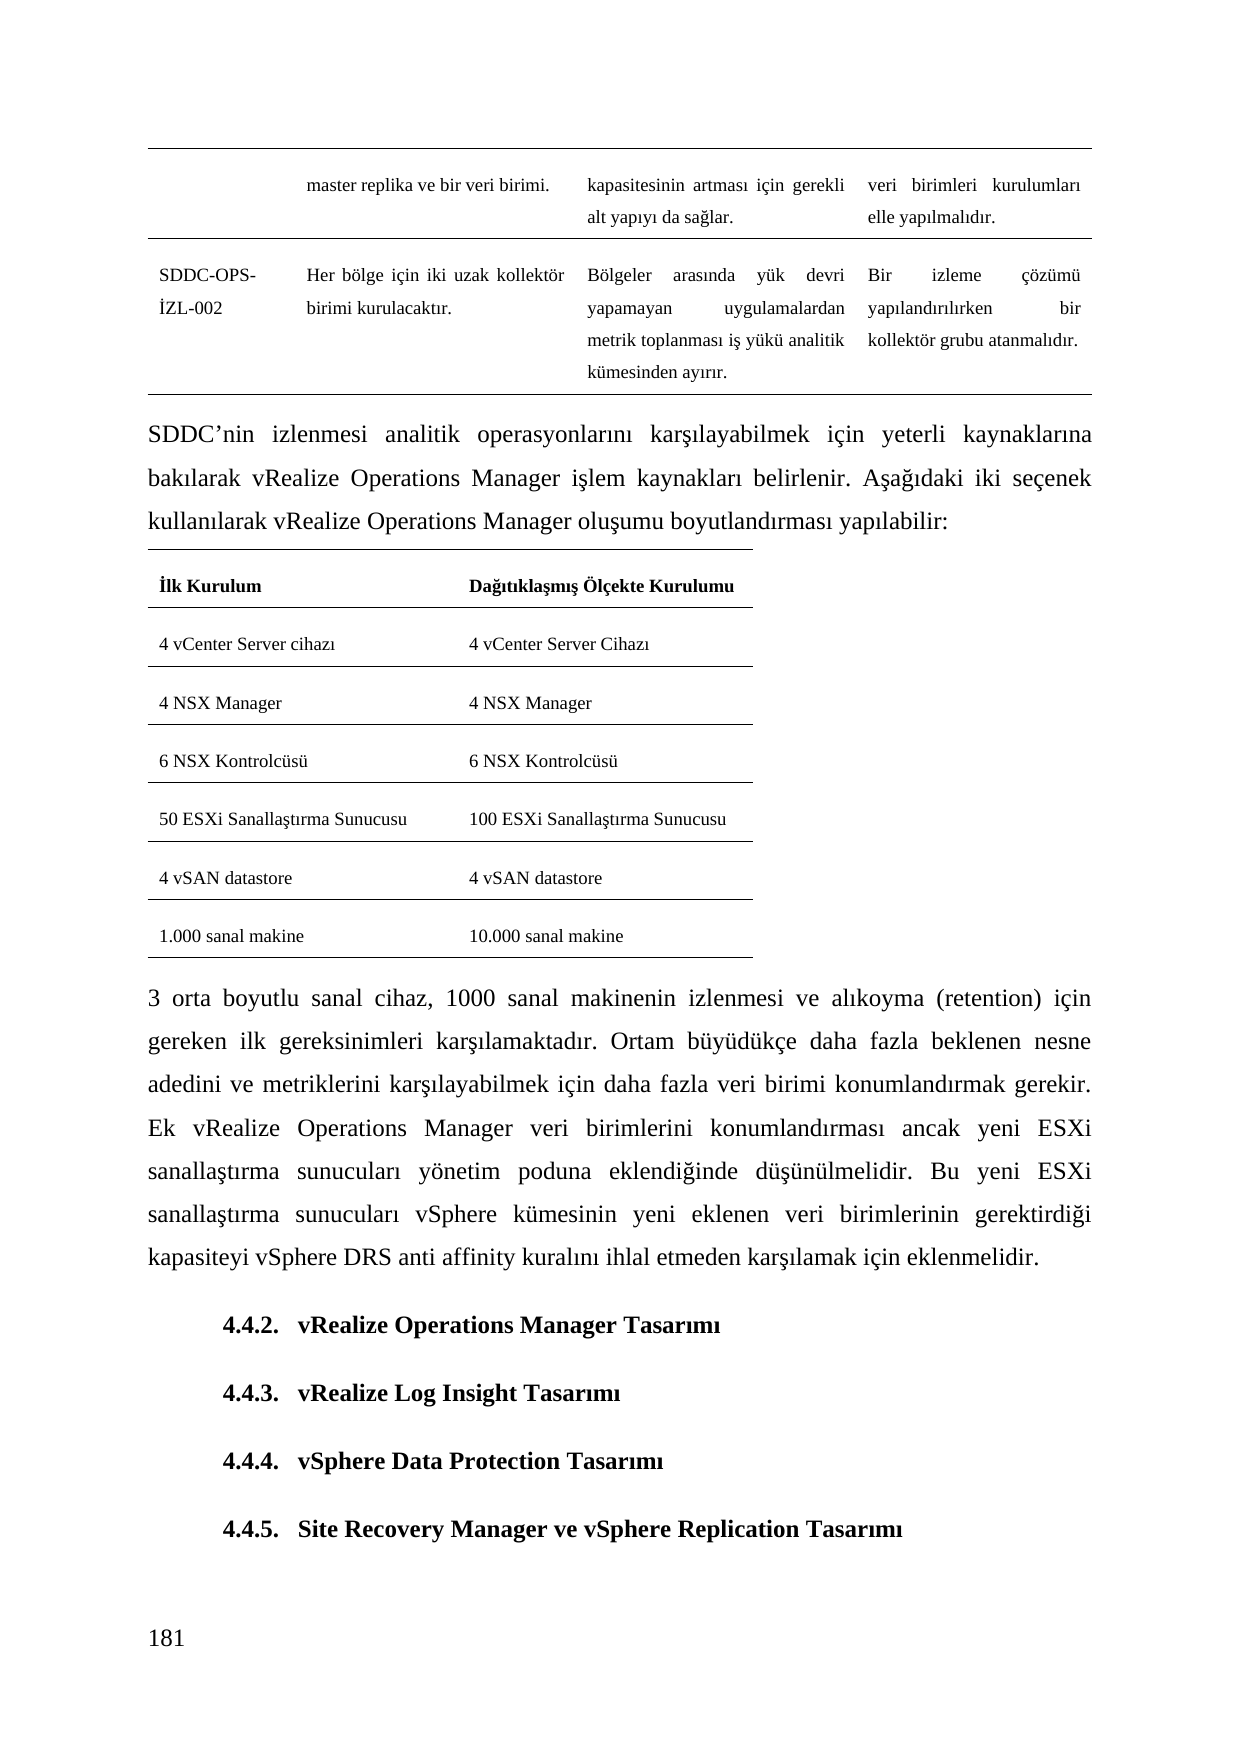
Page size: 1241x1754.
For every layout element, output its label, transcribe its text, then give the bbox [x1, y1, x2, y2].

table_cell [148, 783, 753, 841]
list vSphere Data Protection Tasarımı [223, 1446, 1093, 1475]
list Site Recovery Manager ve vSphere Replication Tasarımı [223, 1514, 1093, 1543]
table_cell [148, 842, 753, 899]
list vRealize Log Insight Tasarımı [223, 1378, 1093, 1407]
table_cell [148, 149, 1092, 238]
list vRealize Operations Manager Tasarımı [223, 1310, 1093, 1339]
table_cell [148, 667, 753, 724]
text SDDC’nin izlenmesi analitik operasyonlarını karşılayabilmek için yeterli kaynaklarına bakılarak vRealize Operations Manager işlem kaynakları belirlenir. Aşağıdaki iki seçenek kullanılarak vRealize Operations Manager oluşumu boyutlandırması yapılabilir: [148, 419, 1093, 534]
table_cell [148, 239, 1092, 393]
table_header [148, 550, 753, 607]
text 3 orta boyutlu sanal cihaz, 1000 sanal makinenin izlenmesi ve alıkoyma (retention) için gereken ilk gereksinimleri karşılamaktadır. Ortam büyüdükçe daha fazla beklenen nesne adedini ve metriklerini karşılayabilmek için daha fazla veri birimi konumlandırmak gerekir. Ek vRealize Operations Manager veri birimlerini konumlandırması ancak yeni ESXi sanallaştırma sunucuları yönetim poduna eklendiğinde düşünülmelidir. Bu yeni ESXi sanallaştırma sunucuları vSphere kümesinin yeni eklenen veri birimlerinin gerektirdiği kapasiteyi vSphere DRS anti affinity kuralını ihlal etmeden karşılamak için eklenmelidir. [148, 983, 1093, 1271]
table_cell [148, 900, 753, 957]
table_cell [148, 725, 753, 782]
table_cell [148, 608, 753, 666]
